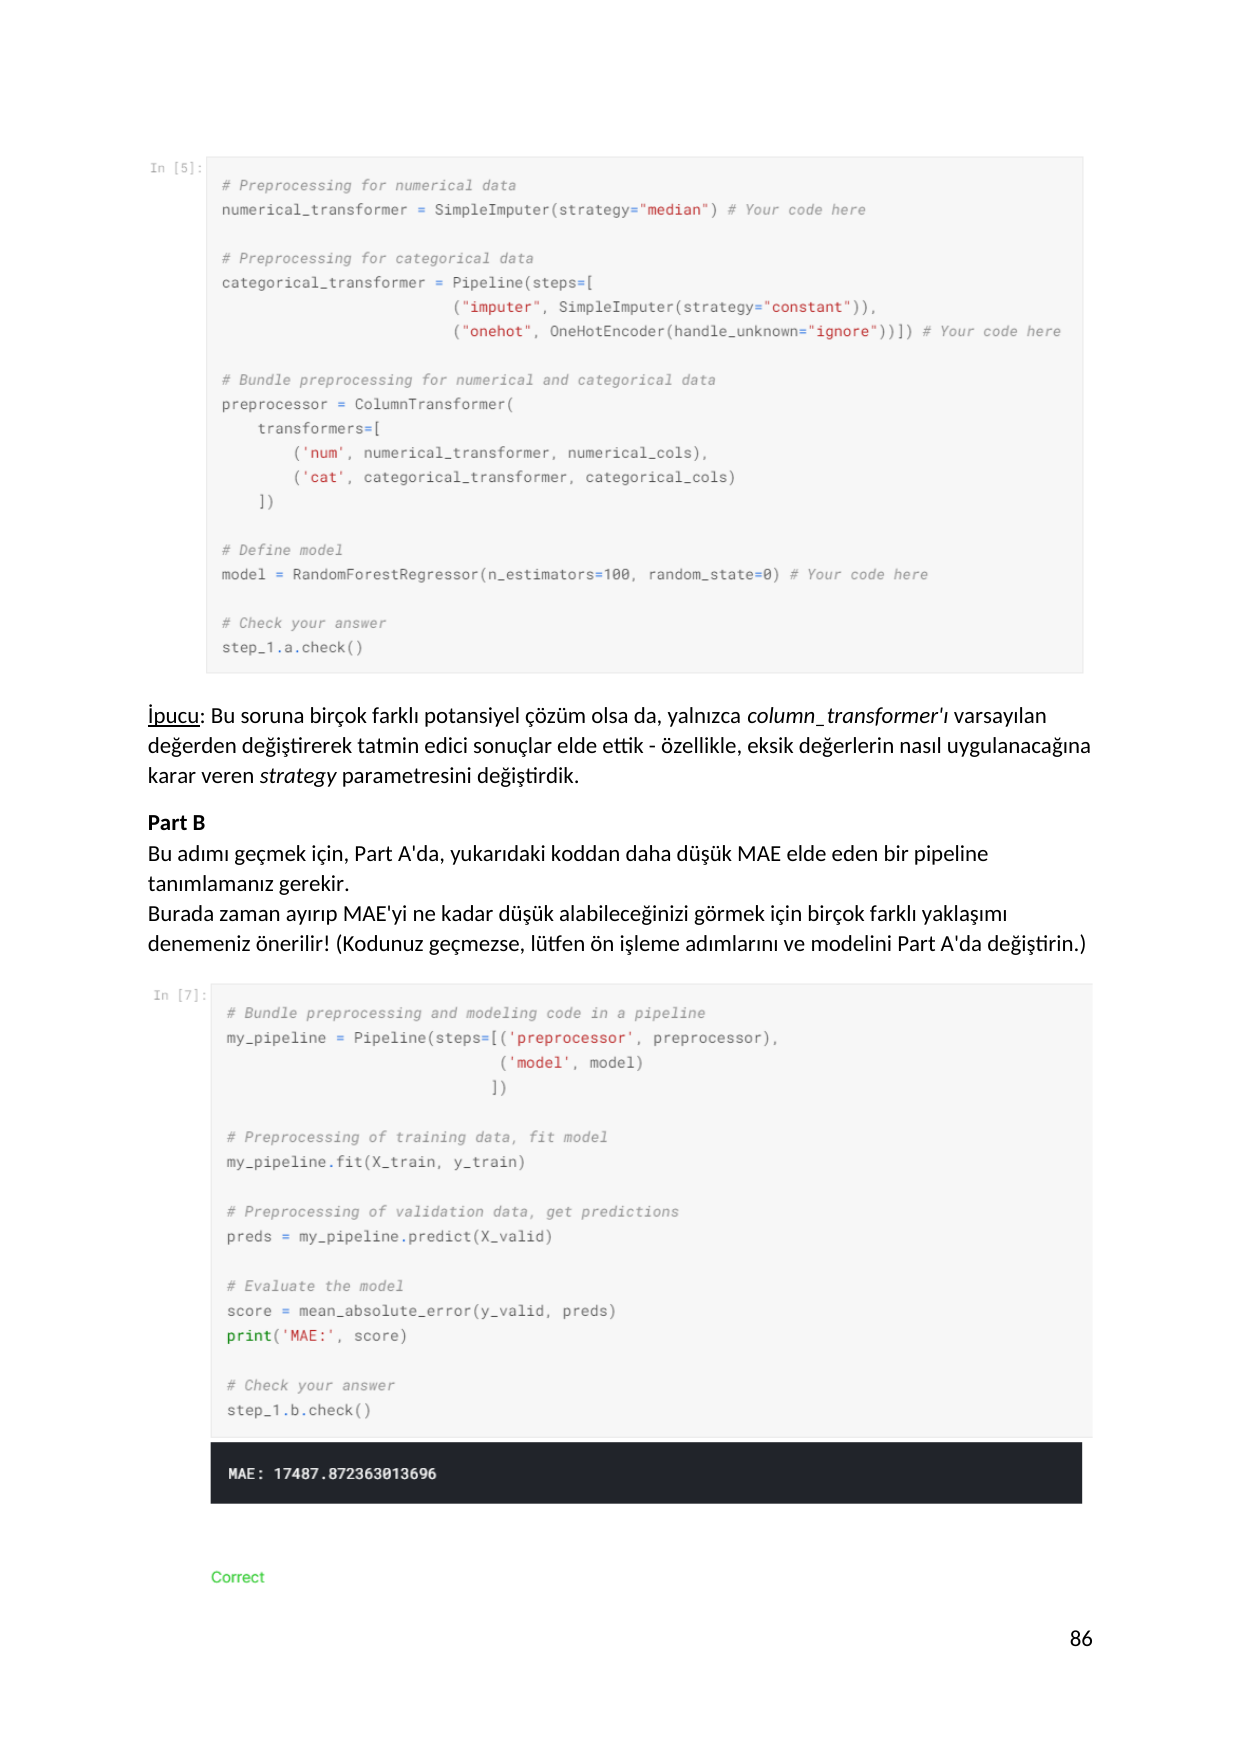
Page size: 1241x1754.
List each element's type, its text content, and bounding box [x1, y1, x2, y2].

picture [147, 976, 1093, 1589]
text Part B Bu adımı geçmek için, Part A'da, yukarıdaki koddan daha düşük MAE elde eden bir pipeline tanımlamanız gerekir. Burada zaman ayırıp MAE'yi ne kadar düşük alabileceğinizi görmek için birçok farklı yaklaşımı denemeniz önerilir! (Kodunuz geçmezse, lütfen ön işleme adımlarını ve modelini Part A'da değiştirin.) [148, 808, 1093, 957]
picture [147, 147, 1093, 683]
text İpucu: Bu soruna birçok farklı potansiyel çözüm olsa da, yalnızca column_transformer'ı varsayılan değerden değiştirerek tatmin edici sonuçlar elde ettik - özellikle, eksik değerlerin nasıl uygulanacağına karar veren strategy parametresini değiştirdik. [148, 701, 1093, 789]
